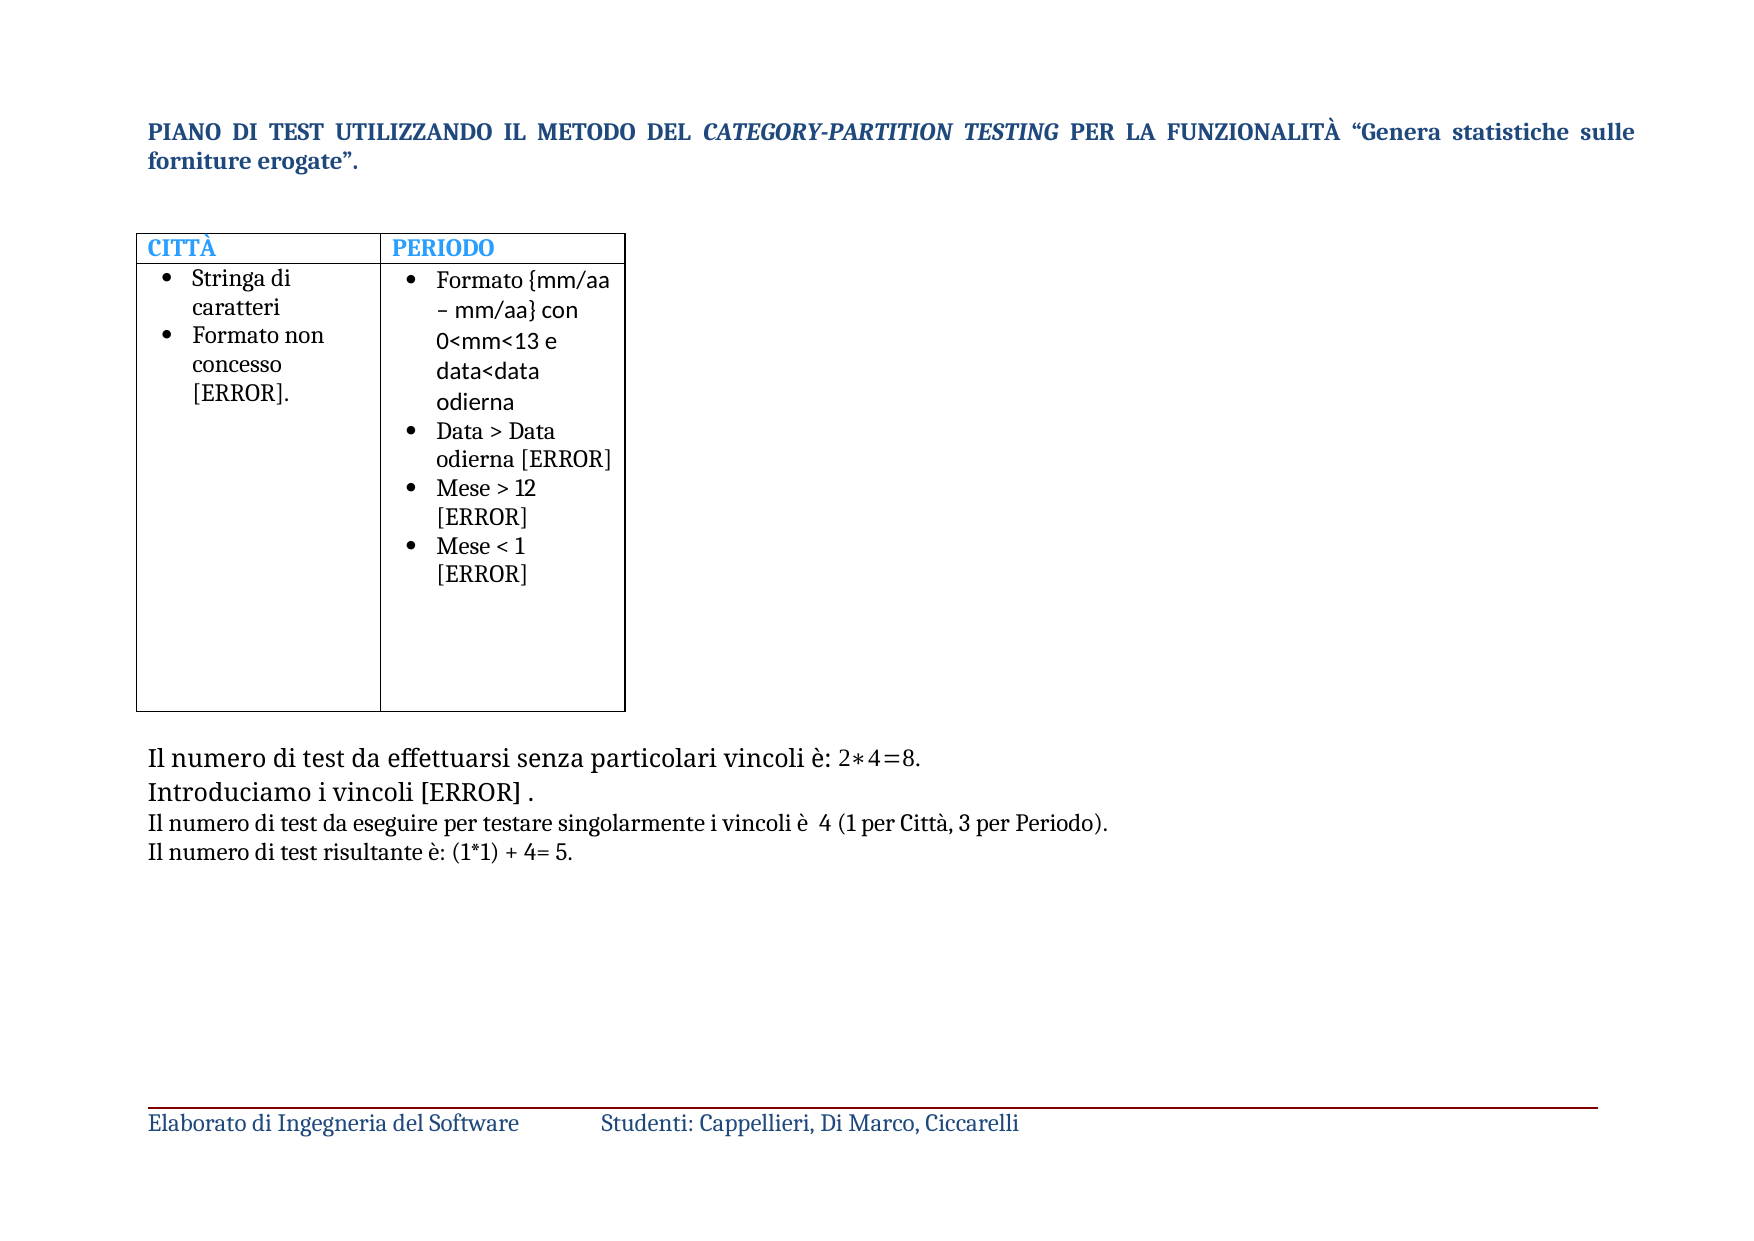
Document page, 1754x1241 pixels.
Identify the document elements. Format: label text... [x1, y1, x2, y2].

table_cell Formato {mm/aa – mm/aa} con 0<mm<13 e data<data odierna Data > Data odierna [ERROR] Mese > 12 [ERROR] Mese < 1 [ERROR] [381, 264, 624, 711]
text Il numero di test risultante è: (1*1) + 4= 5. [148, 838, 1636, 867]
table_header PERIODO [381, 234, 624, 263]
text Il numero di test da effettuarsi senza particolari vincoli è: [148, 741, 1636, 775]
text Introduciamo i vincoli [ERROR] . [148, 775, 1636, 809]
text PIANO DI TEST UTILIZZANDO IL METODO DEL CATEGORY-PARTITION TESTING PER LA FUNZIONALITÀ “Genera statistiche sulle forniture erogate”. [148, 118, 1636, 176]
text Il numero di test da eseguire per testare singolarmente i vincoli è 4 (1 per Città, 3 per Periodo). [148, 809, 1636, 838]
table_cell Stringa di caratteri Formato non concesso [ERROR]. [137, 264, 380, 711]
table_header CITTÀ [137, 234, 380, 263]
